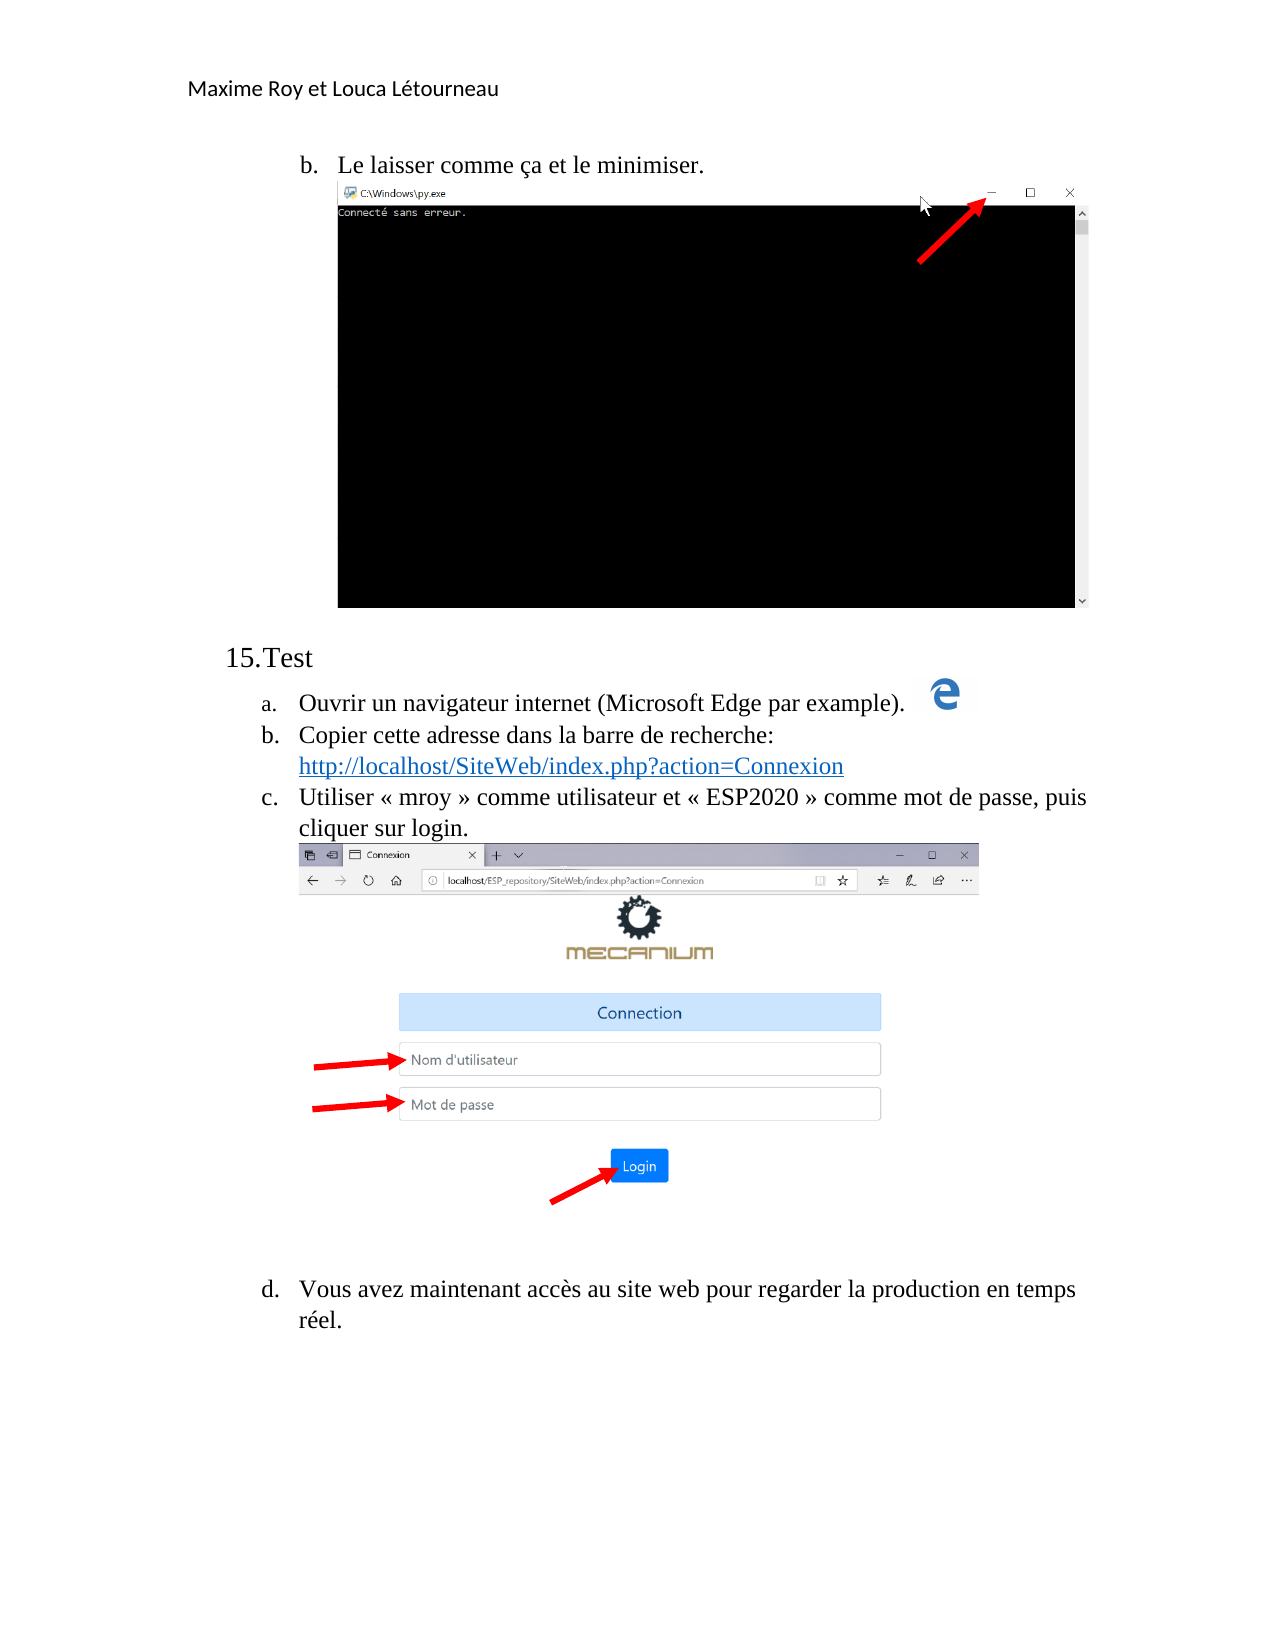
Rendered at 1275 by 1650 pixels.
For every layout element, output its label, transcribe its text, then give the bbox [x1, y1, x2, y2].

subtitle Test [225, 641, 1087, 674]
picture [298, 843, 979, 1267]
list Ouvrir un navigateur internet (Microsoft Edge par example). [261, 677, 1087, 717]
list Vous avez maintenant accès au site web pour regarder la production en temps réel. [261, 1274, 1087, 1334]
picture [337, 181, 1089, 608]
list Copier cette adresse dans la barre de recherche: http://localhost/SiteWeb/index.php?action=Connexion [261, 720, 1087, 779]
picture [910, 676, 980, 712]
